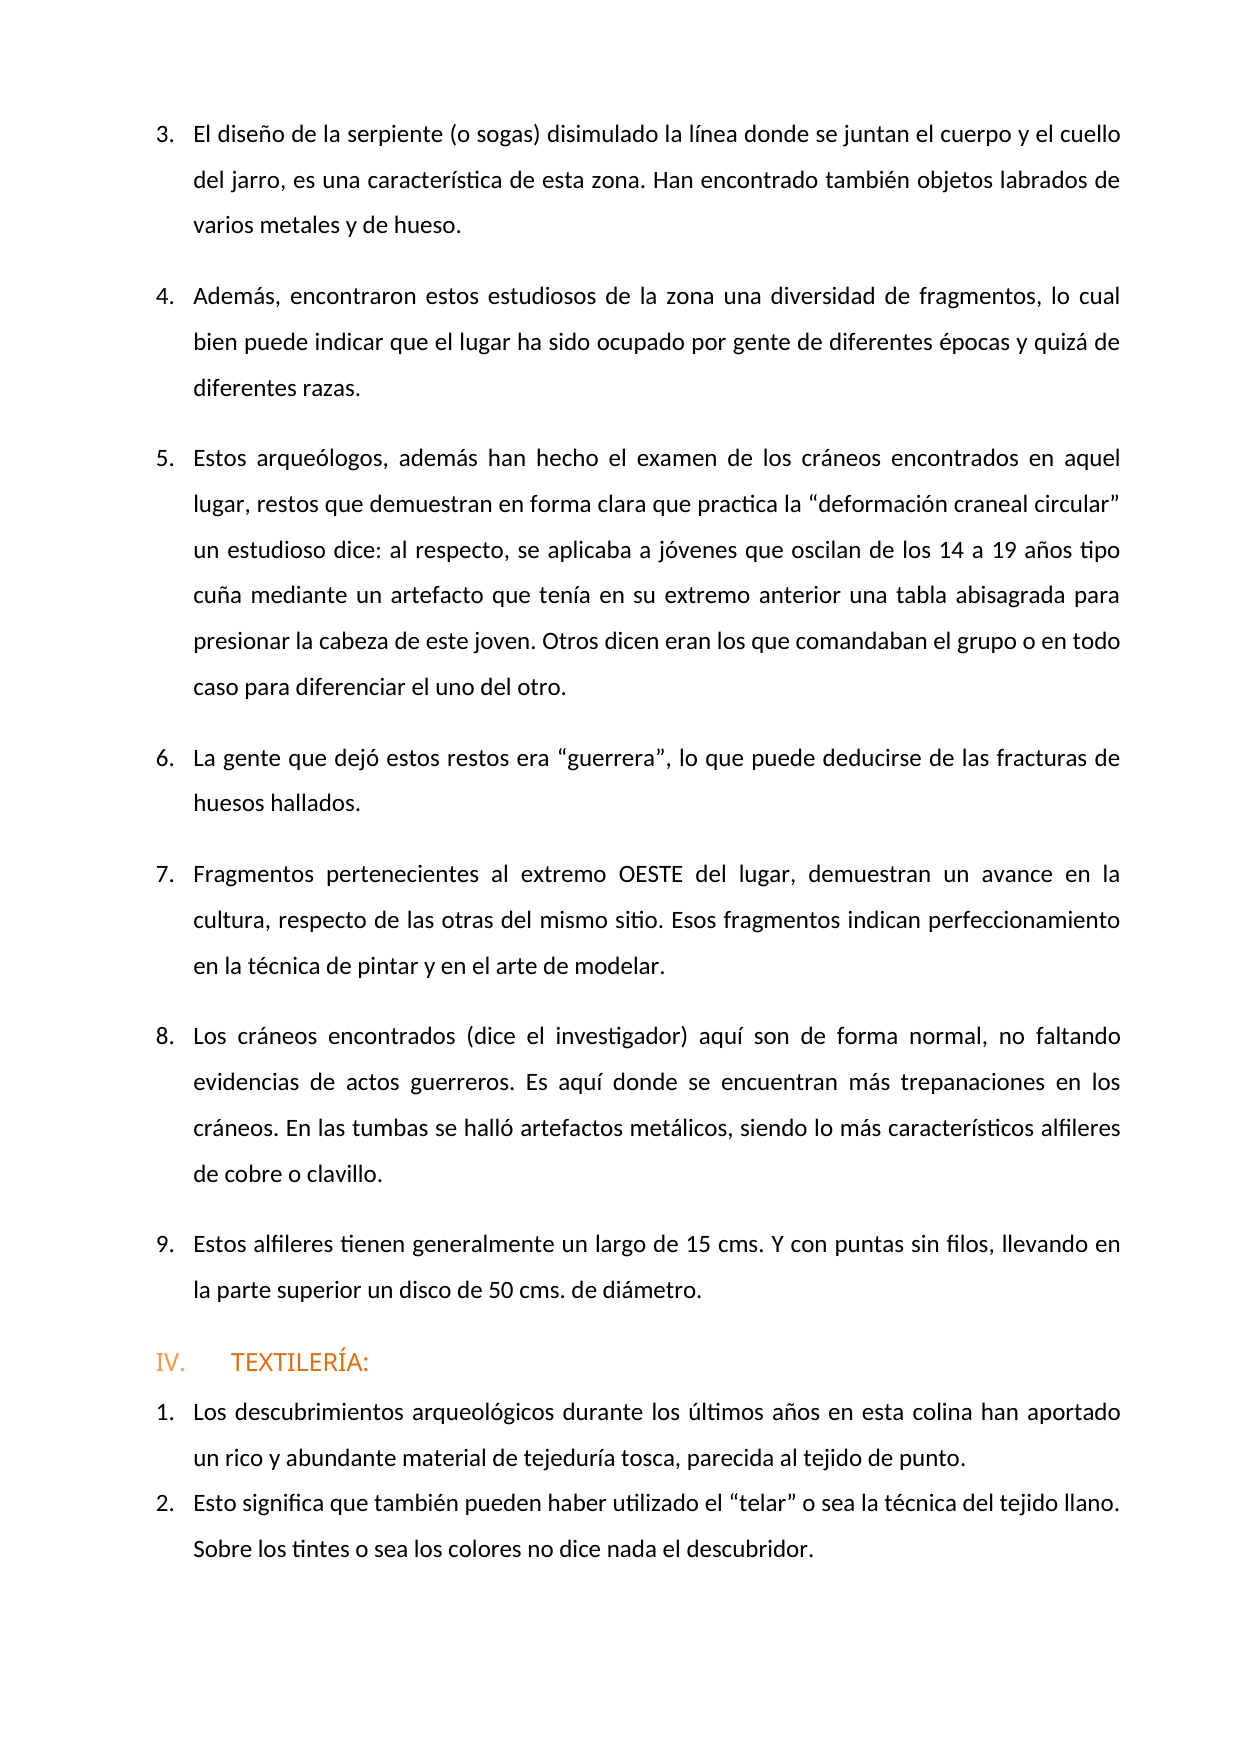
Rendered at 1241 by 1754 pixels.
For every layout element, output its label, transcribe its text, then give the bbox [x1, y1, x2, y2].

list Esto significa que también pueden haber utilizado el “telar” o sea la técnica del tejido llano. Sobre los tintes o sea los colores no dice nada el descubridor. [156, 1487, 1122, 1564]
list Los descubrimientos arqueológicos durante los últimos años en esta colina han aportado un rico y abundante material de tejeduría tosca, parecida al tejido de punto. [156, 1396, 1122, 1472]
list Fragmentos pertenecientes al extremo OESTE del lugar, demuestran un avance en la cultura, respecto de las otras del mismo sitio. Esos fragmentos indican perfeccionamiento en la técnica de pintar y en el arte de modelar. [156, 858, 1122, 980]
list El diseño de la serpiente (o sogas) disimulado la línea donde se juntan el cuerpo y el cuello del jarro, es una característica de esta zona. Han encontrado también objetos labrados de varios metales y de hueso. [156, 118, 1122, 240]
list Además, encontraron estos estudiosos de la zona una diversidad de fragmentos, lo cual bien puede indicar que el lugar ha sido ocupado por gente de diferentes épocas y quizá de diferentes razas. [156, 280, 1122, 402]
list La gente que dejó estos restos era “guerrera”, lo que puede deducirse de las fracturas de huesos hallados. [156, 742, 1122, 818]
list Los cráneos encontrados (dice el investigador) aquí son de forma normal, no faltando evidencias de actos guerreros. Es aquí donde se encuentran más trepanaciones en los cráneos. En las tumbas se halló artefactos metálicos, siendo lo más característicos alfileres de cobre o clavillo. [156, 1021, 1122, 1188]
list Estos alfileres tienen generalmente un largo de 15 cms. Y con puntas sin filos, llevando en la parte superior un disco de 50 cms. de diámetro. [156, 1228, 1122, 1305]
list Estos arqueólogos, además han hecho el examen de los cráneos encontrados en aquel lugar, restos que demuestran en forma clara que practica la “deformación craneal circular” un estudioso dice: al respecto, se aplicaba a jóvenes que oscilan de los 14 a 19 años tipo cuña mediante un artefacto que tenía en su extremo anterior una tabla abisagrada para presionar la cabeza de este joven. Otros dicen eran los que comandaban el grupo o en todo caso para diferenciar el uno del otro. [156, 442, 1122, 702]
list TEXTILERÍA: [156, 1345, 1122, 1379]
